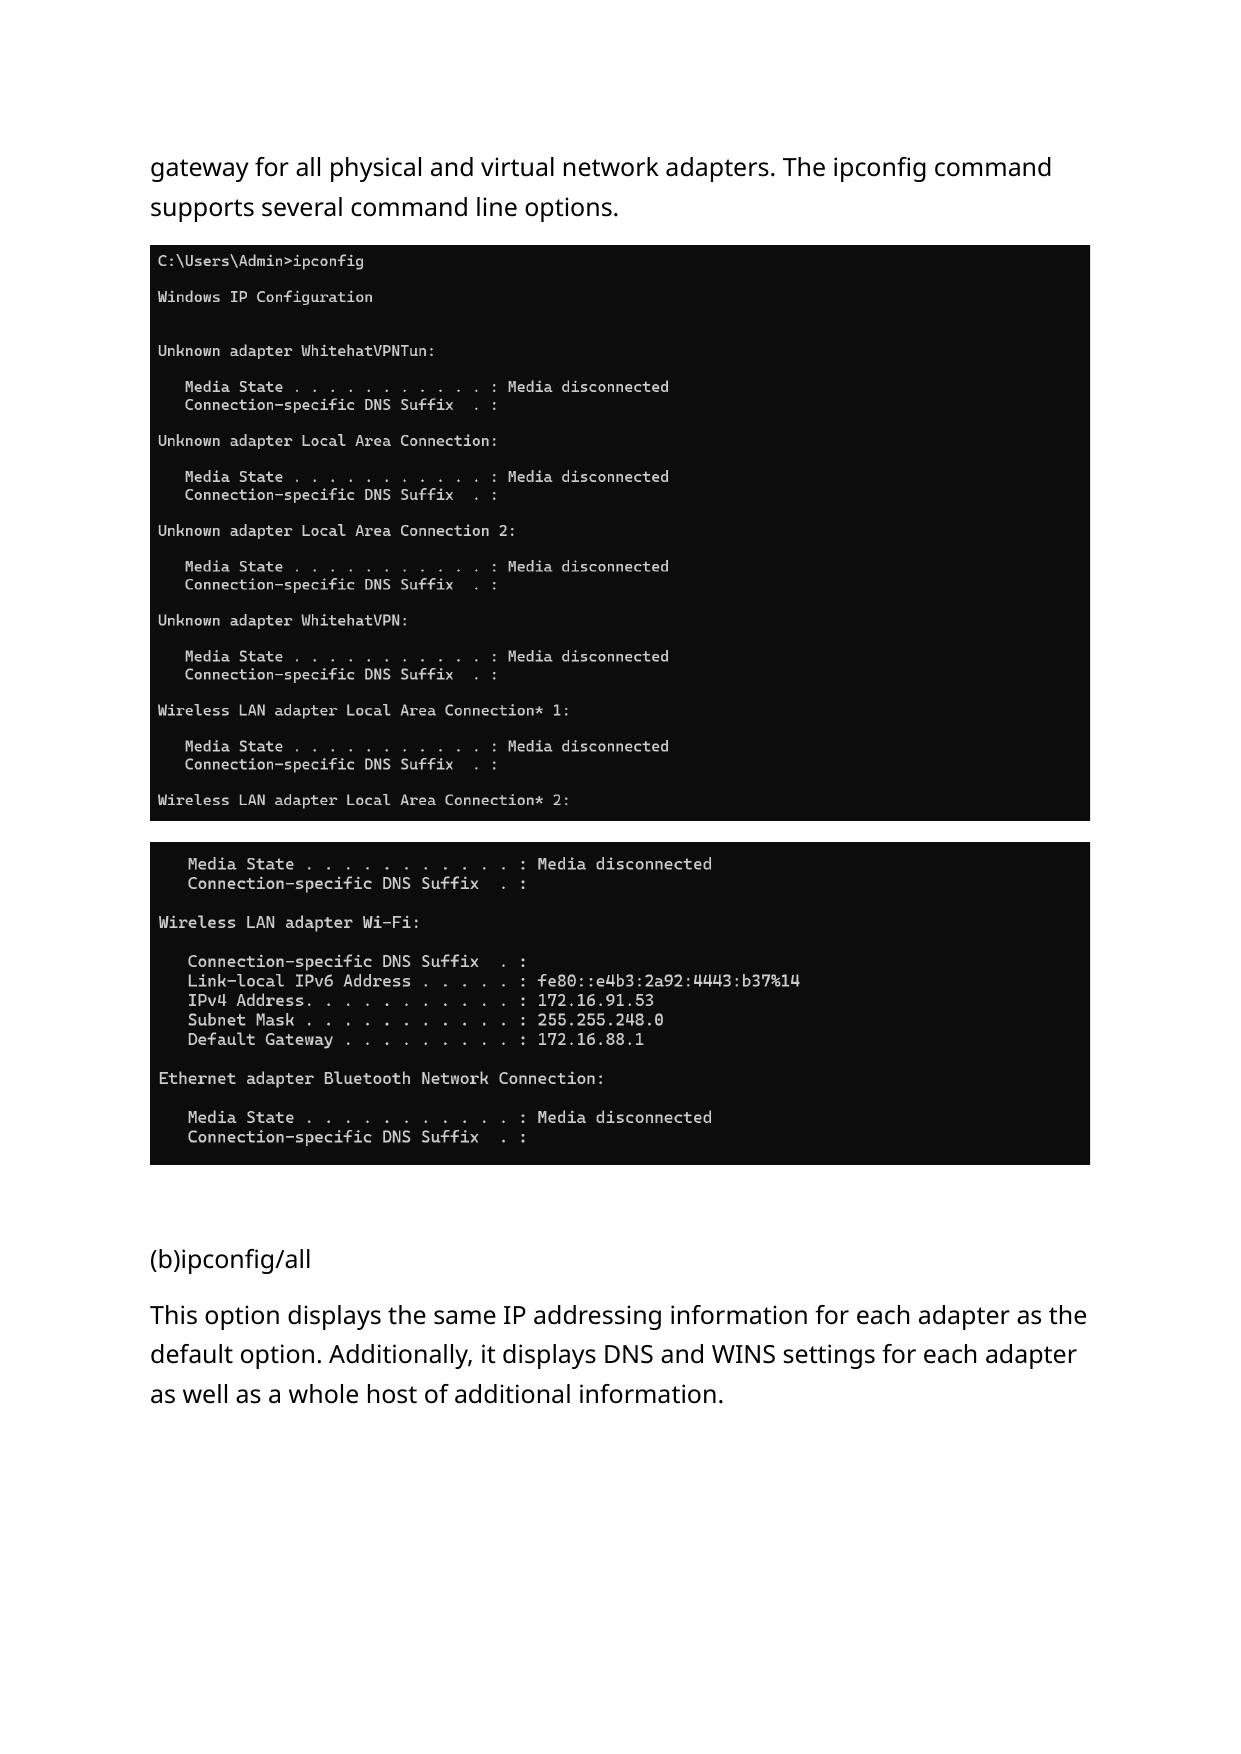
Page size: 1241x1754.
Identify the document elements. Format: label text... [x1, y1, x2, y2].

picture [150, 842, 1091, 1165]
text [150, 150, 1090, 223]
text This option displays the same IP addressing information for each adapter as the default option. Additionally, it displays DNS and WINS settings for each adapter as well as a whole host of additional information. [150, 1298, 1090, 1410]
text (b)ipconfig/all [150, 1242, 1090, 1276]
picture [150, 245, 1091, 821]
